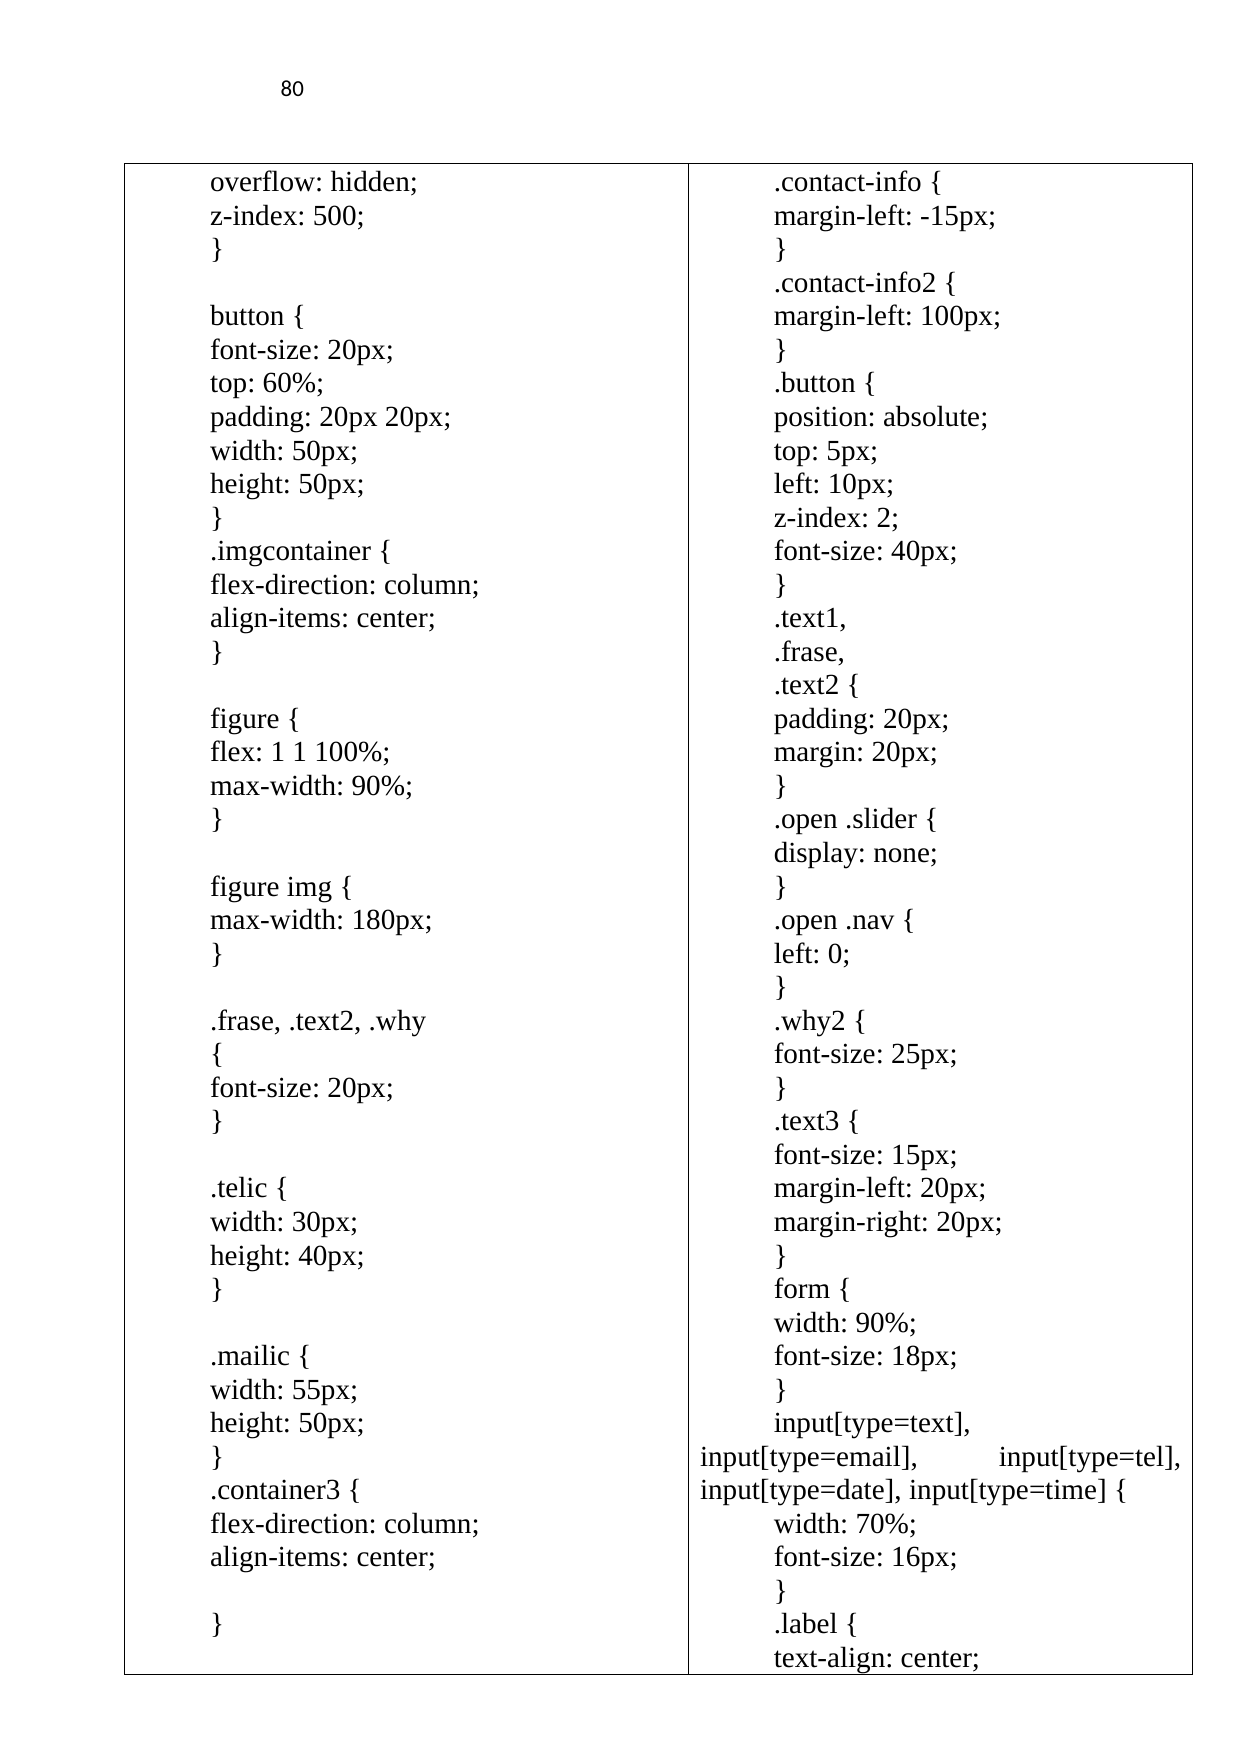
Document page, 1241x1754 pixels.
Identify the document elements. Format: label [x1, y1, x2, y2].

table_header [689, 164, 1192, 1674]
table_header [125, 164, 688, 1674]
